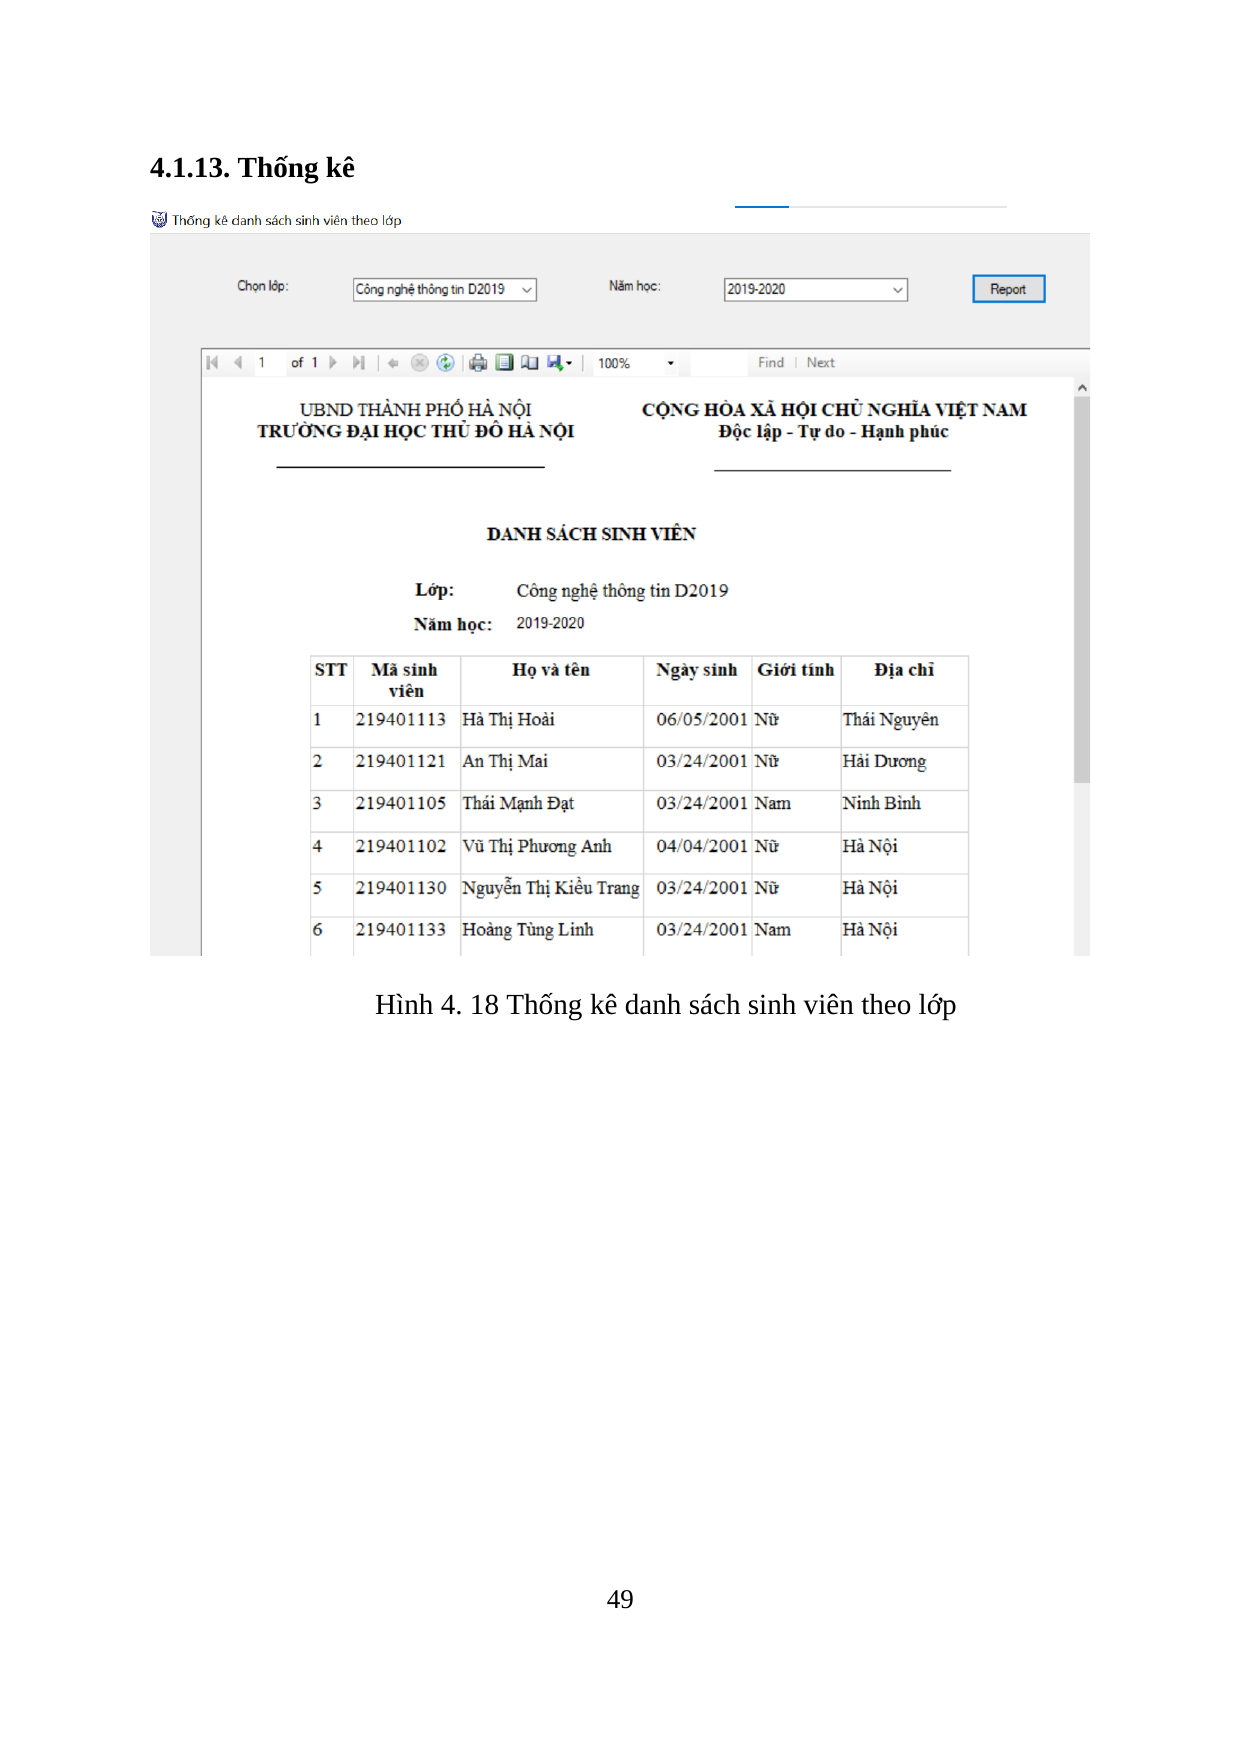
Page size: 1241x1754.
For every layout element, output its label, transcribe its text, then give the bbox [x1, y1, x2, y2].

text Hình 4. 18 Thống kê danh sách sinh viên theo lớp [375, 987, 1090, 1021]
picture [150, 206, 1091, 956]
subtitle 4.1.13. Thống kê [150, 150, 1090, 183]
